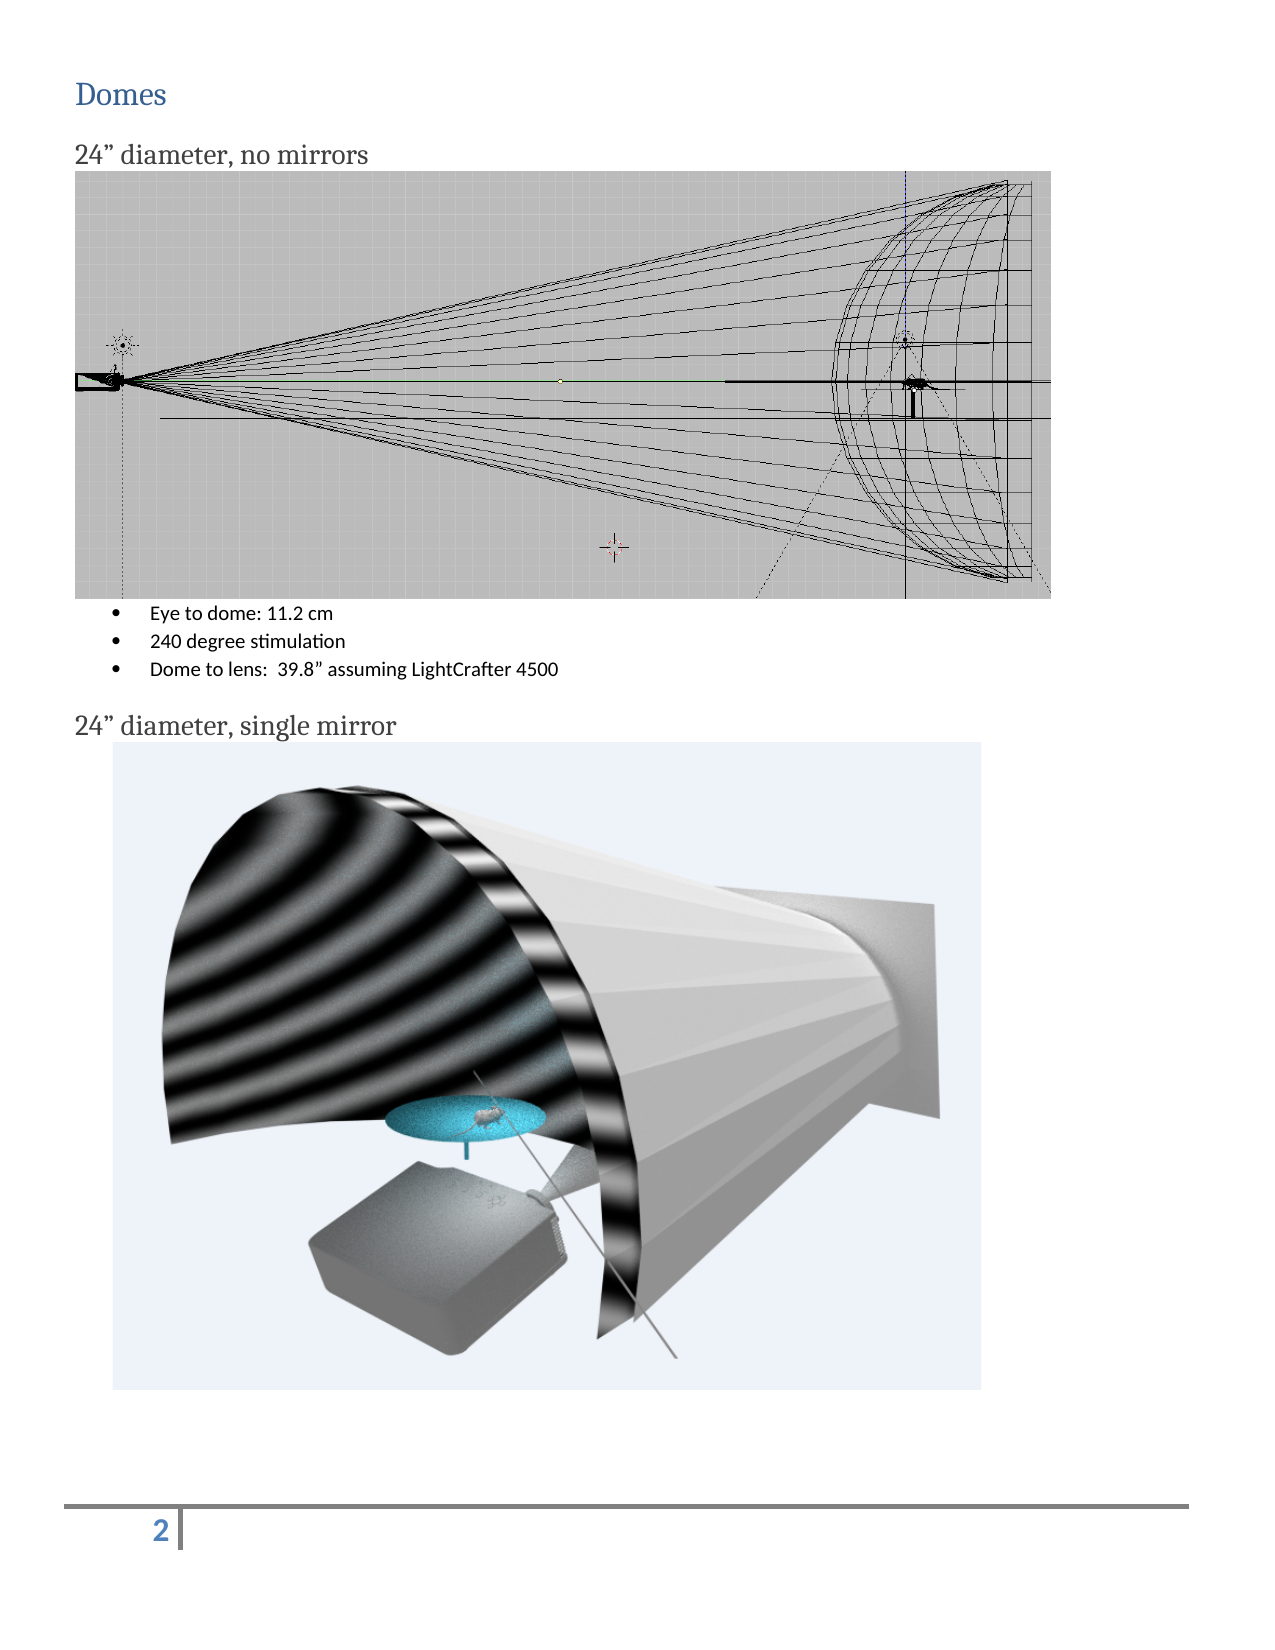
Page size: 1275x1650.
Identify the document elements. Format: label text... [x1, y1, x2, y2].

list 240 degree stimulation [112, 628, 1200, 653]
list Eye to dome: 11.2 cm [112, 600, 1200, 626]
picture [75, 171, 1051, 599]
picture [112, 742, 982, 1390]
subtitle 24” diameter, single mirror [75, 709, 1200, 742]
subtitle Domes [75, 75, 1200, 113]
list Dome to lens: 39.8” assuming LightCrafter 4500 [112, 656, 1200, 681]
